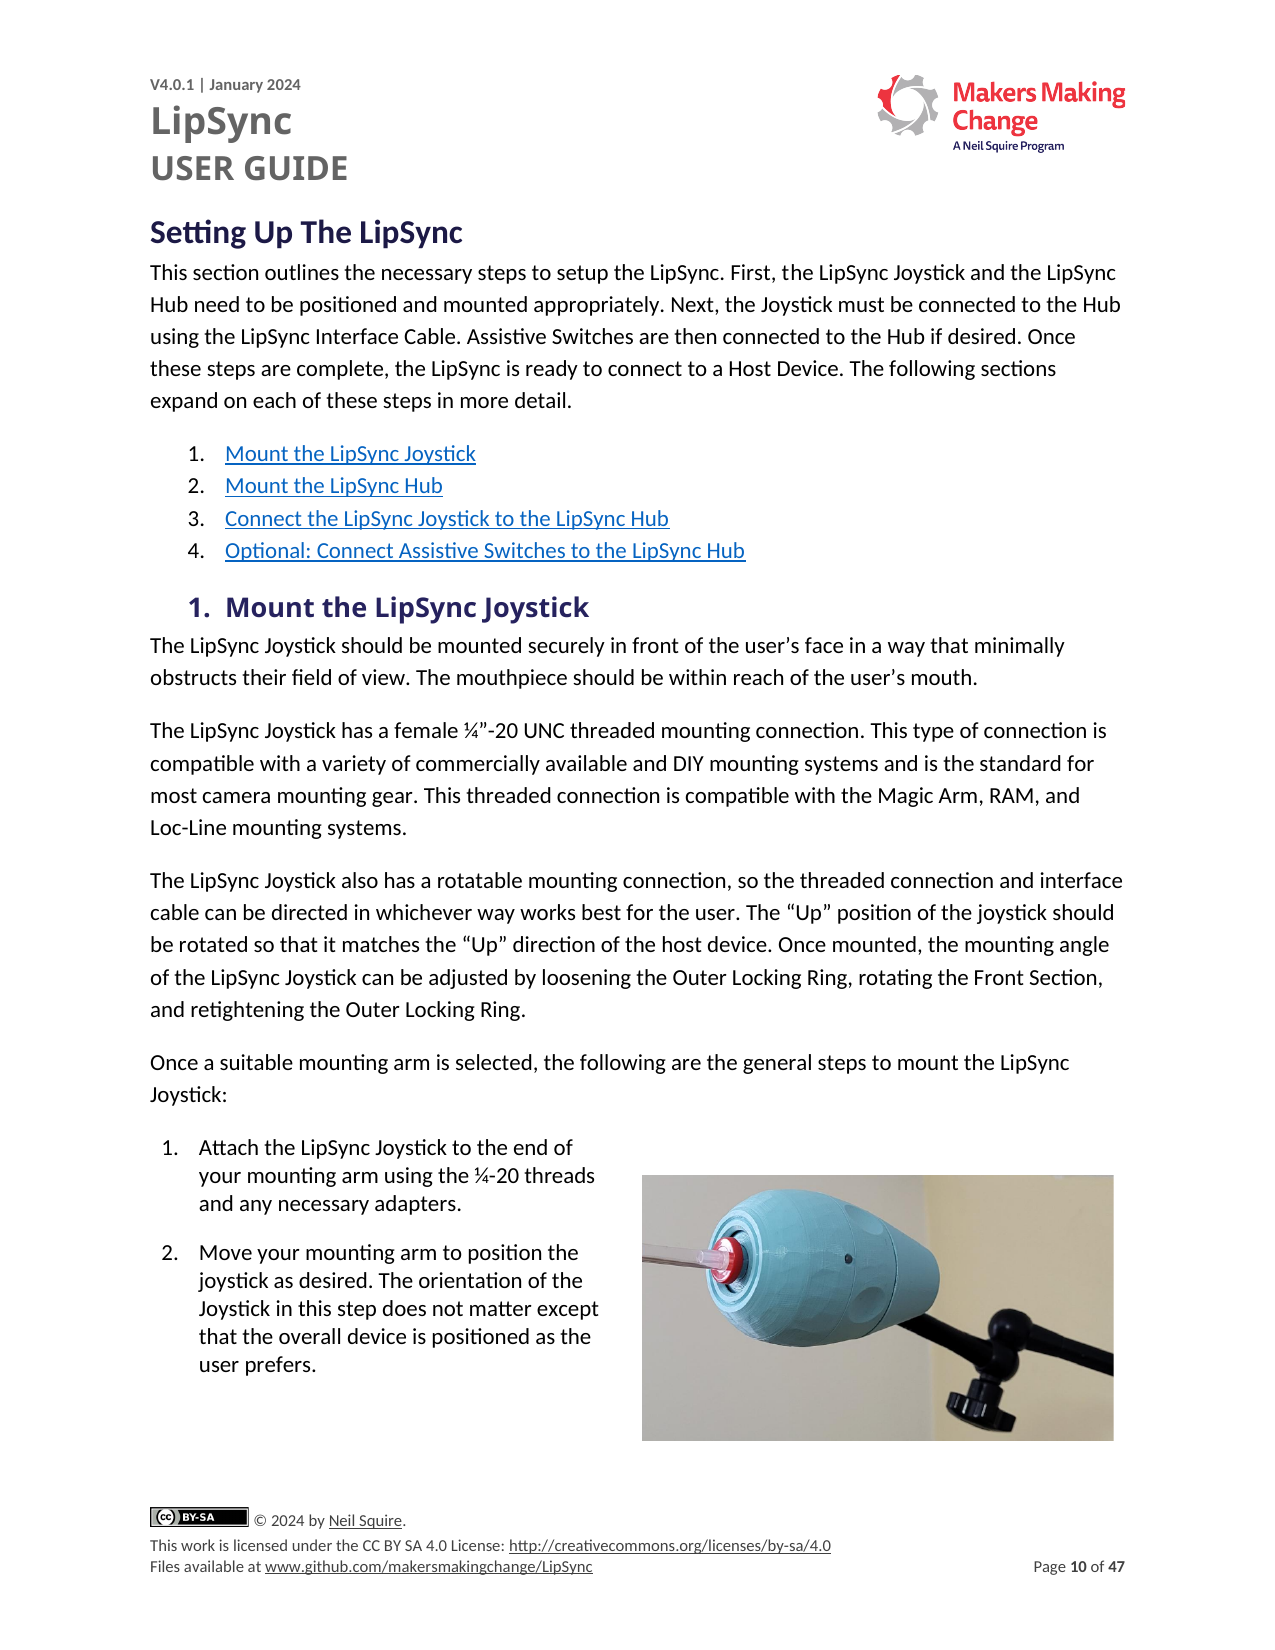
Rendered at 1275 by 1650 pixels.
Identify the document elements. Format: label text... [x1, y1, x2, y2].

list Mount the LipSync Hub [187, 472, 1125, 499]
text The LipSync Joystick has a female ¼”-20 UNC threaded mounting connection. This type of connection is compatible with a variety of commercially available and DIY mounting systems and is the standard for most camera mounting gear. This threaded connection is compatible with the Magic Arm, RAM, and Loc-Line mounting systems. [150, 717, 1125, 841]
picture [877, 75, 1125, 153]
text This section outlines the necessary steps to setup the LipSync. First, the LipSync Joystick and the LipSync Hub need to be positioned and mounted appropriately. Next, the Joystick must be connected to the Hub using the LipSync Interface Cable. Assistive Switches are then connected to the Hub if desired. Once these steps are complete, the LipSync is ready to connect to a Host Device. The following sections expand on each of these steps in more detail. [150, 258, 1125, 414]
table_header [631, 1133, 1125, 1483]
text The LipSync Joystick also has a rotatable mounting connection, so the threaded connection and interface cable can be directed in whichever way works best for the user. The “Up” position of the joystick should be rotated so that it matches the “Up” direction of the host device. Once mounted, the mounting angle of the LipSync Joystick can be adjusted by loosening the Outer Locking Ring, rotating the Front Section, and retightening the Outer Locking Ring. [150, 866, 1125, 1023]
subtitle Mount the LipSync Joystick [187, 589, 1125, 626]
picture [150, 1507, 249, 1527]
picture [642, 1175, 1114, 1441]
text The LipSync Joystick should be mounted securely in front of the user’s face in a way that minimally obstructs their field of view. The mouthpiece should be within reach of the user’s mouth. [150, 631, 1125, 692]
subtitle Setting Up The LipSync [150, 211, 1125, 252]
table_header Attach the LipSync Joystick to the end of your mounting arm using the ¼-20 threads and any necessary adapters. [150, 1133, 631, 1238]
table_cell Move your mounting arm to position the joystick as desired. The orientation of the Joystick in this step does not matter except that the overall device is positioned as the user prefers. [150, 1238, 631, 1483]
list Optional: Connect Assistive Switches to the LipSync Hub [187, 536, 1125, 564]
list Mount the LipSync Joystick [187, 439, 1125, 467]
text Once a suitable mounting arm is selected, the following are the general steps to mount the LipSync Joystick: [150, 1048, 1125, 1108]
list Connect the LipSync Joystick to the LipSync Hub [187, 504, 1125, 532]
